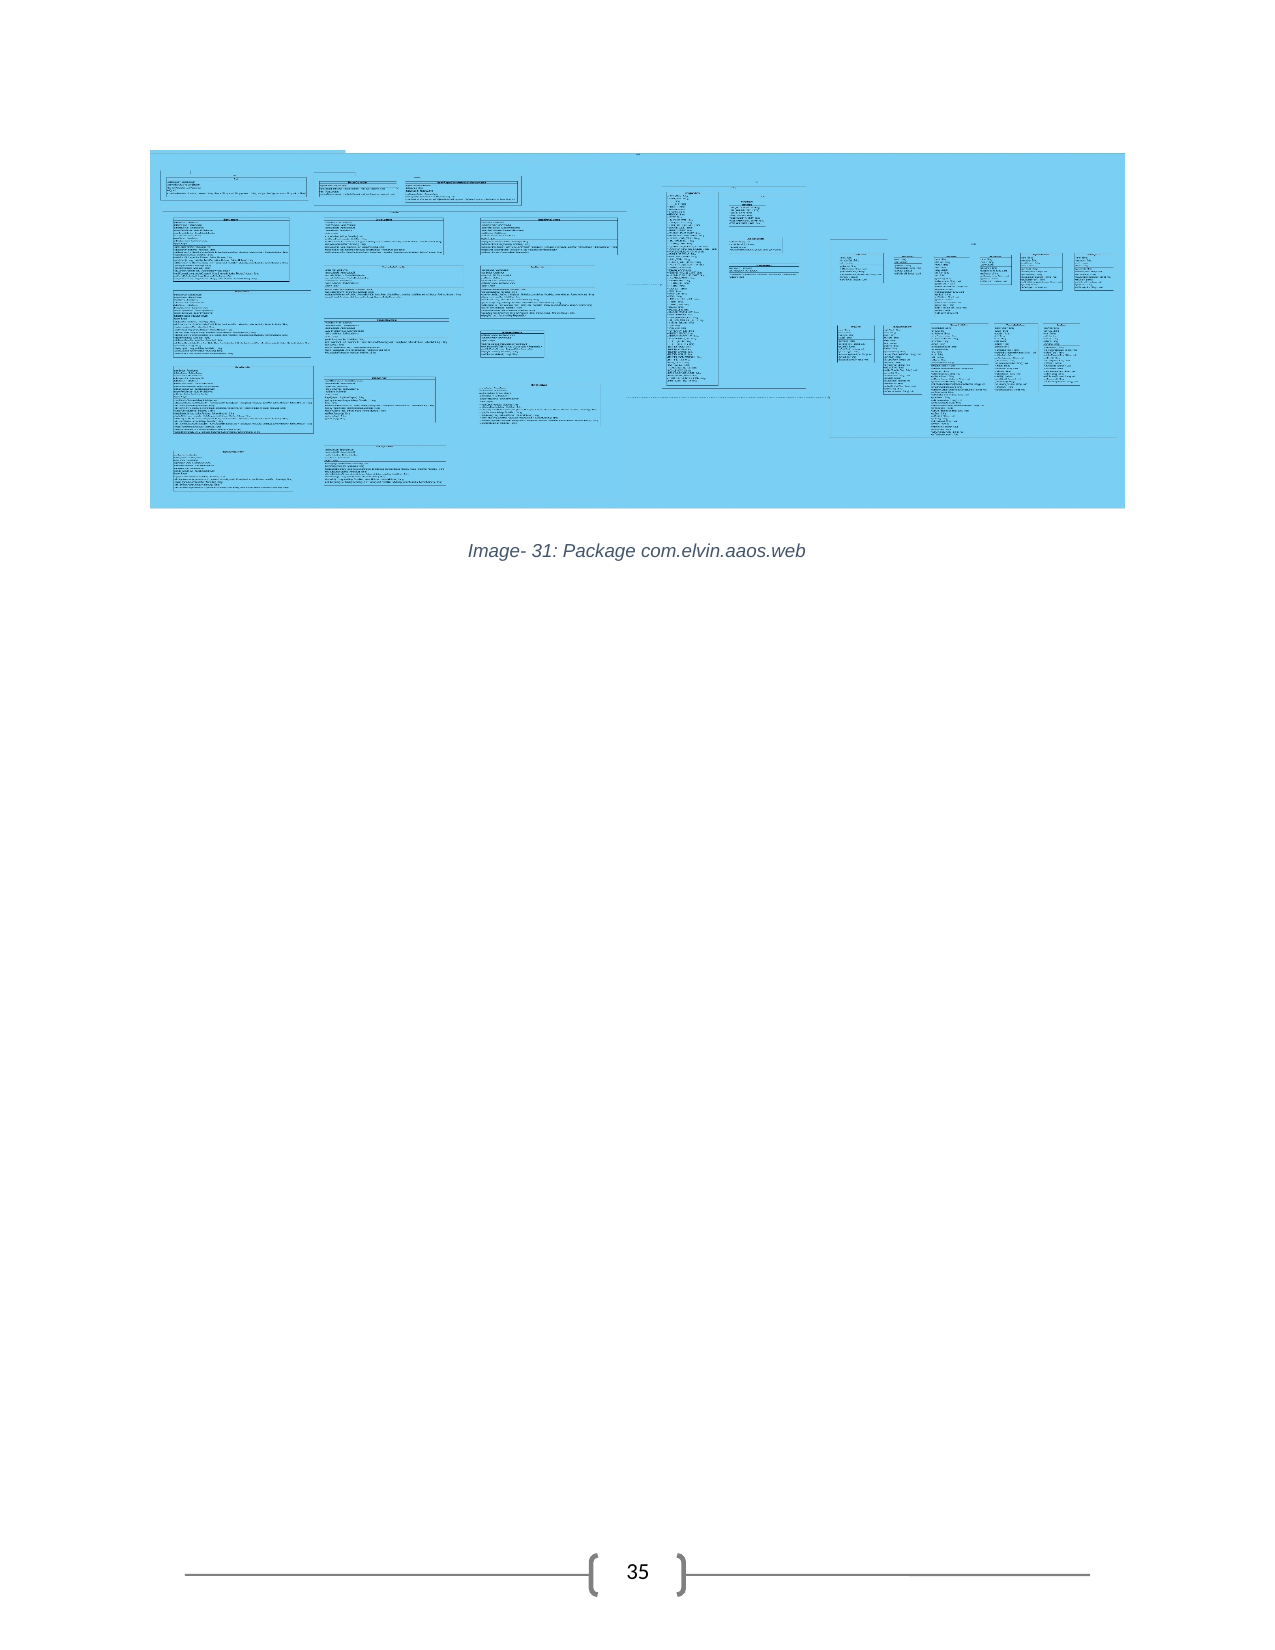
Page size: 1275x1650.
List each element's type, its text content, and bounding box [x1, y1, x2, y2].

picture [150, 150, 1125, 509]
text Image- 31: Package com.elvin.aaos.web [150, 539, 1125, 561]
